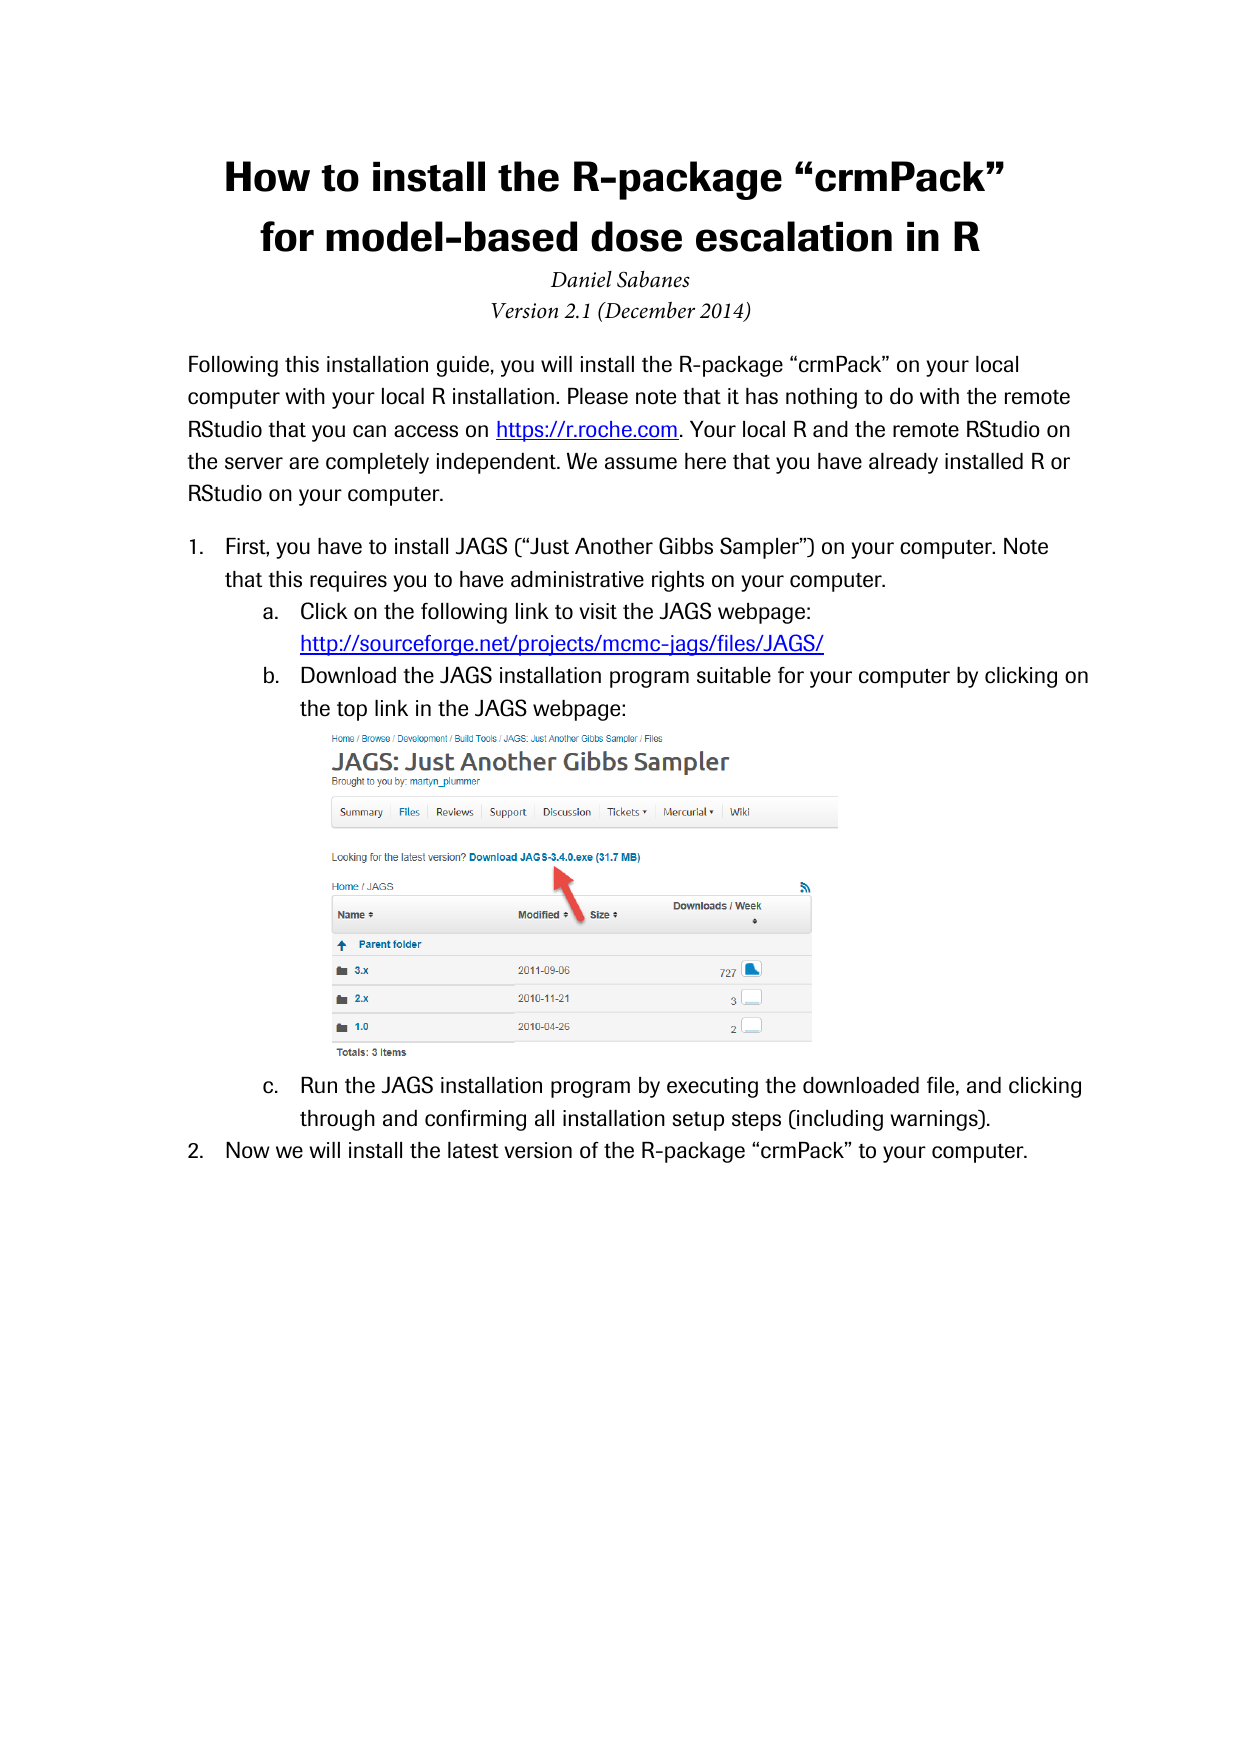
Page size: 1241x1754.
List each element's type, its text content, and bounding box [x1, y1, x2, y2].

text How to install the R-package “crmPack” for model-based dose escalation in R Daniel Sabanes Version 2.1 (December 2014) [150, 150, 1090, 325]
picture [300, 726, 838, 1068]
list First, you have to install JAGS (“Just Another Gibbs Sampler”) on your computer. Note that this requires you to have administrative rights on your computer. [187, 532, 1090, 593]
list Now we will install the latest version of the R-package “crmPack” to your computer. [187, 1136, 1090, 1164]
text Following this installation guide, you will install the R-package “crmPack” on your local computer with your local R installation. Please note that it has nothing to do with the remote RStudio that you can access on https://r.roche.com. Your local R and the remote RStudio on the server are completely independent. We assume here that you have already installed R or RStudio on your computer. [187, 350, 1090, 507]
list Click on the following link to visit the JAGS webpage: http://sourceforge.net/projects/mcmc-jags/files/JAGS/ [262, 597, 1090, 657]
list Run the JAGS installation program by executing the downloaded file, and clicking through and confirming all installation setup steps (including warnings). [262, 1071, 1090, 1132]
